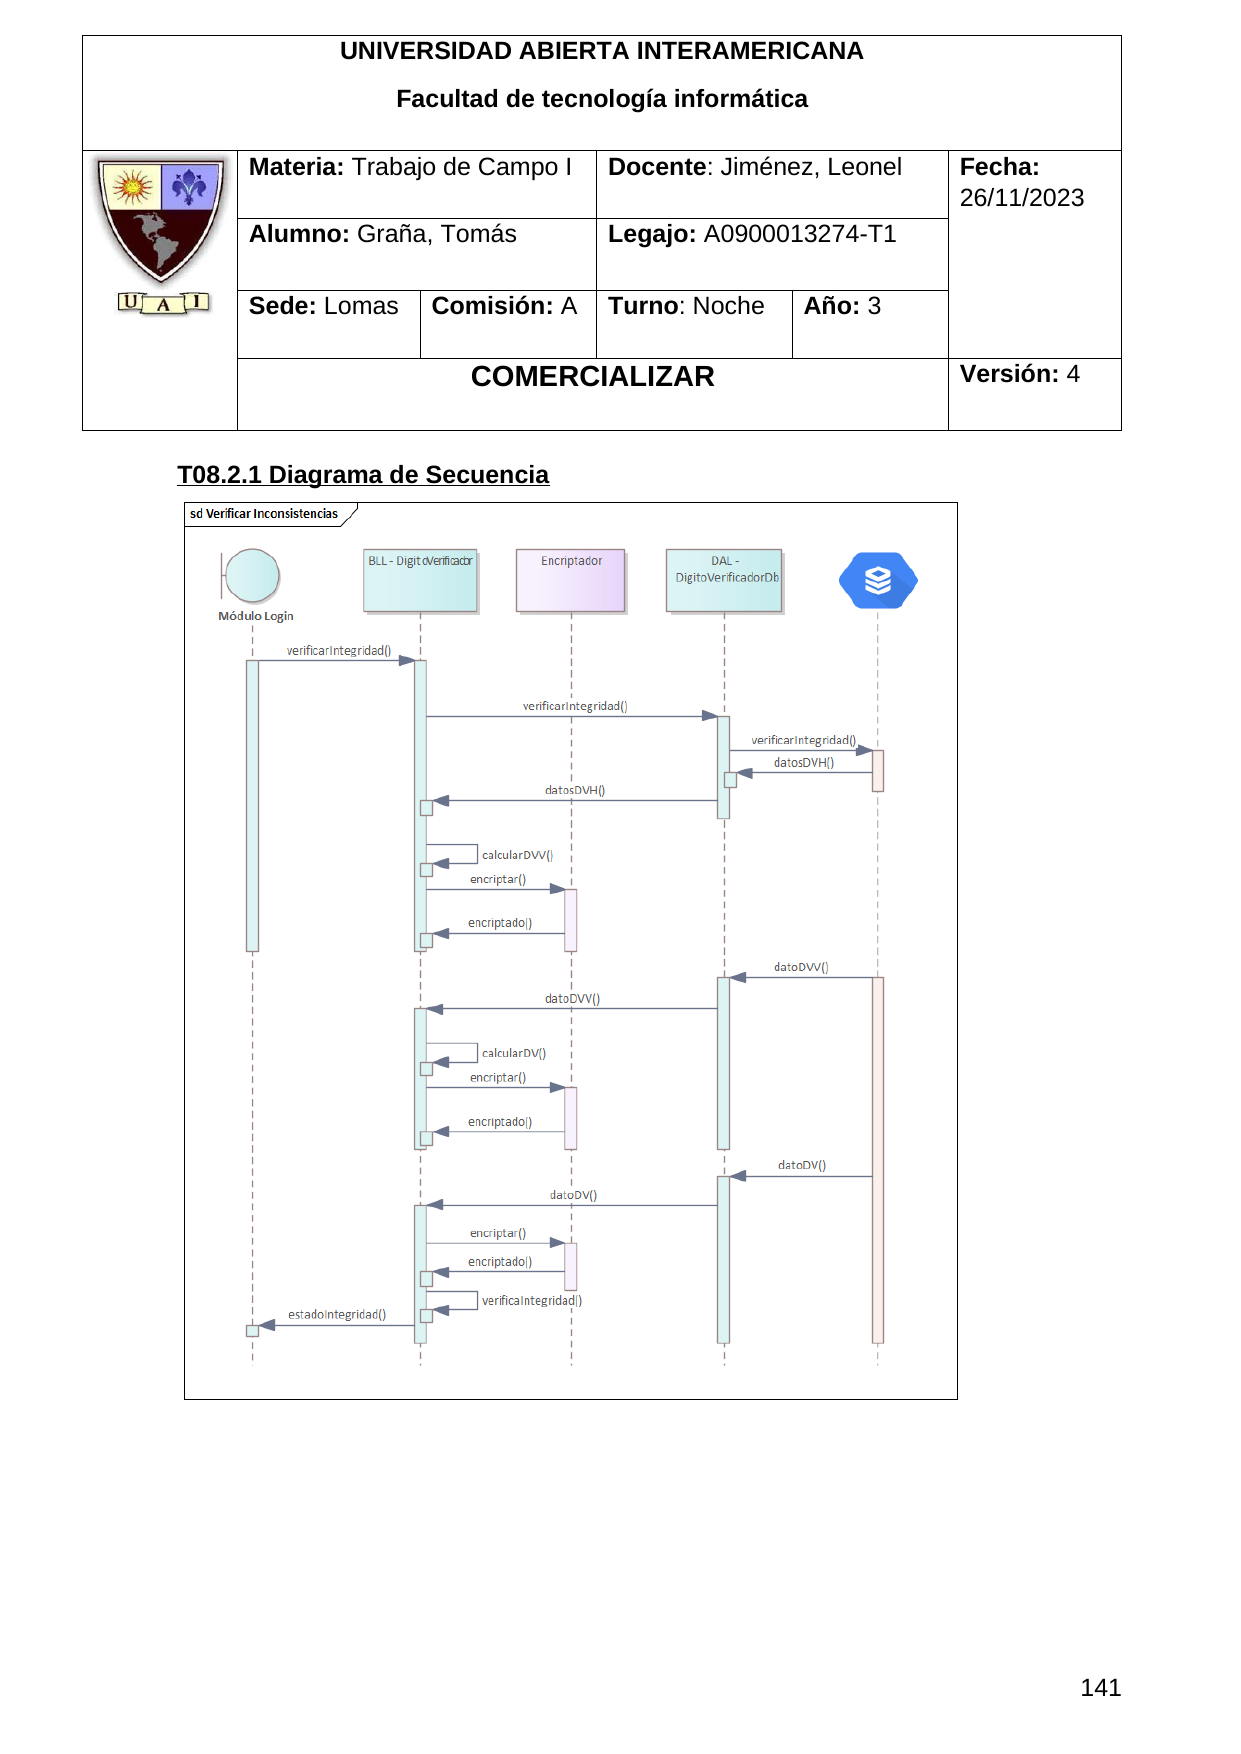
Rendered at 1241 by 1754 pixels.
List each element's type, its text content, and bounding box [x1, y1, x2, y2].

picture [87, 151, 234, 320]
subtitle T08.2.1 Diagrama de Secuencia [177, 460, 1122, 488]
picture [177, 495, 965, 1406]
